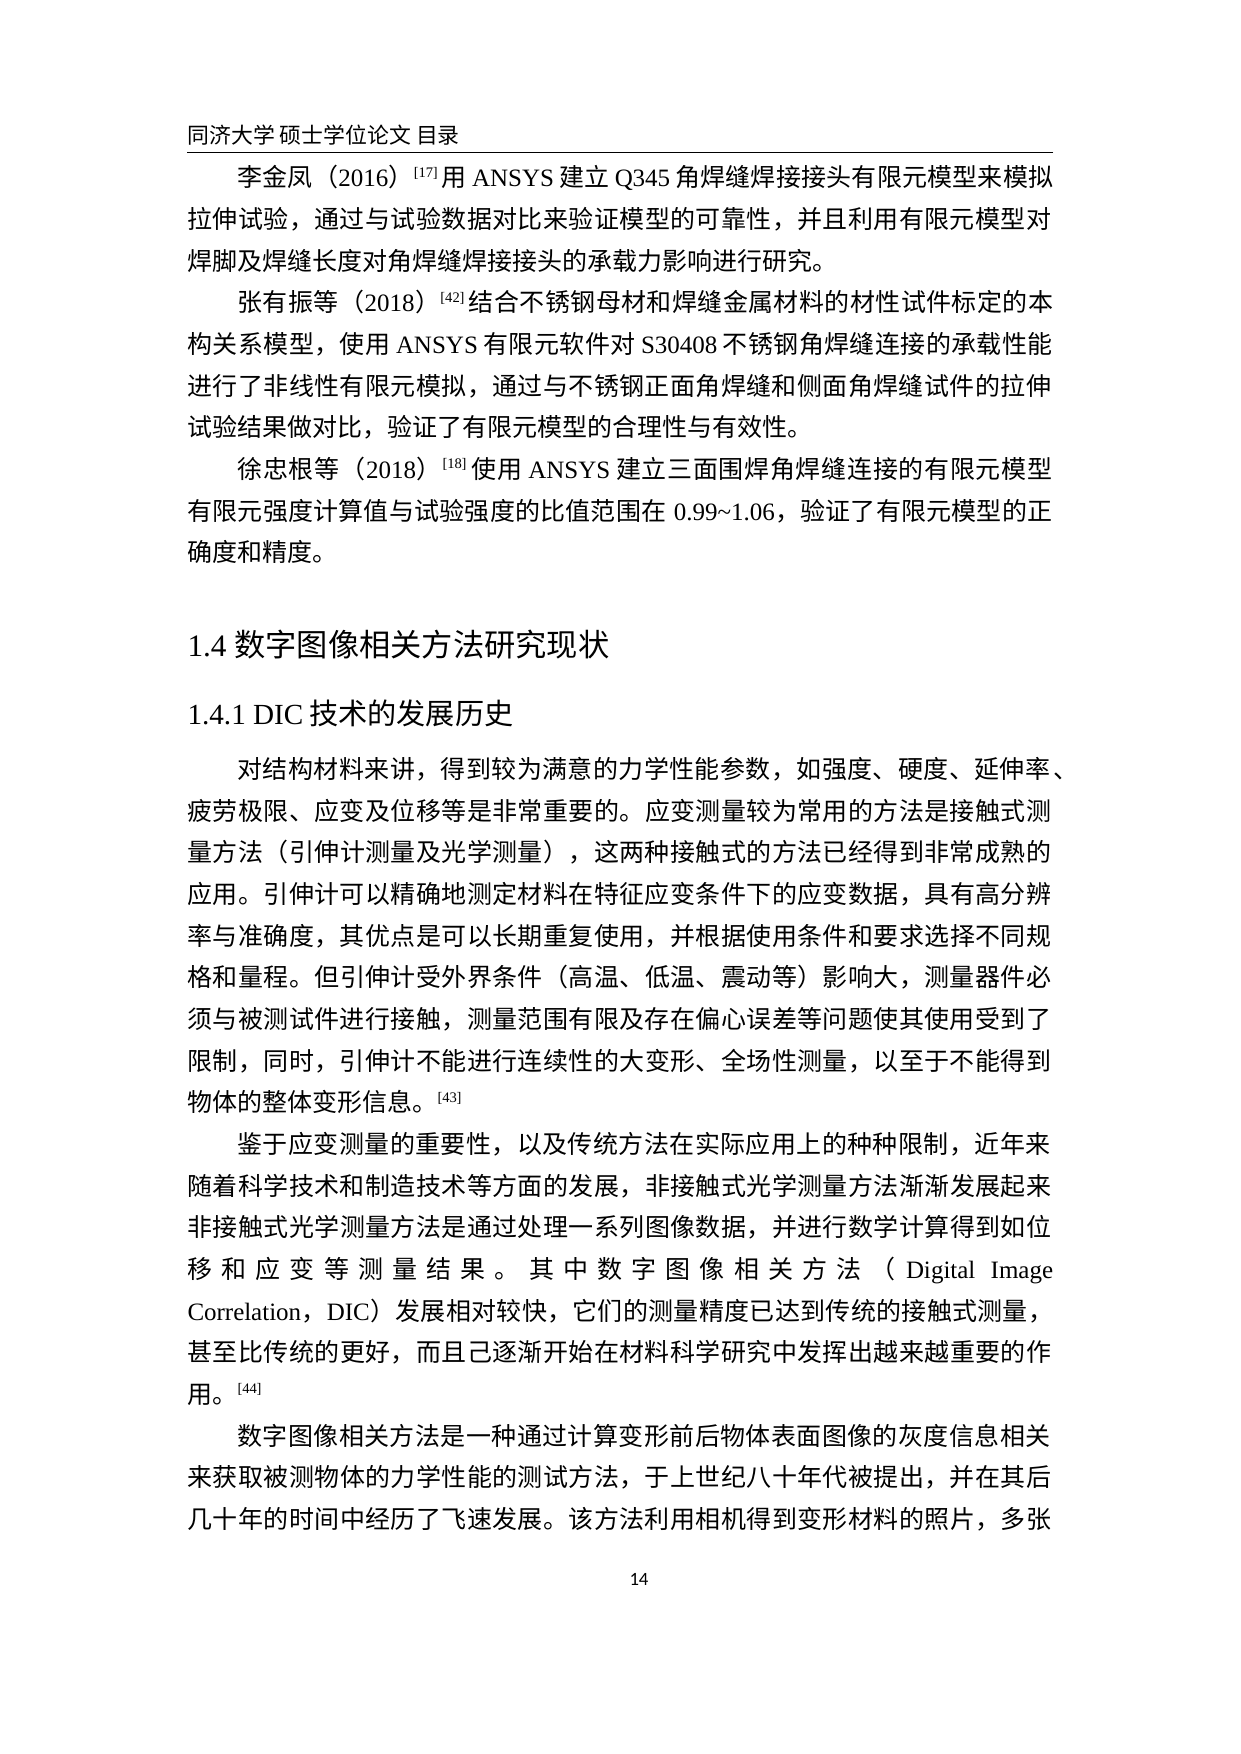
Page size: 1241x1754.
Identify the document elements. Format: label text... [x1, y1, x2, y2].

text 鉴于应变测量的重要性，以及传统方法在实际应用上的种种限制，近年来随着科学技术和制造技术等方面的发展，非接触式光学测量方法渐渐发展起来。非接触式光学测量方法是通过处理一系列图像数据，并进行数学计算得到如位移和应变等测量结果。其中数字图像相关方法（Digital Image Correlation，DIC）发展相对较快，它们的测量精度已达到传统的接触式测量，甚至比传统的更好，而且己逐渐开始在材料科学研究中发挥出越来越重要的作用。[44] [187, 1120, 1053, 1412]
text 李金凤（2016）[17] 用ANSYS建立Q345角焊缝焊接接头有限元模型来模拟拉伸试验，通过与试验数据对比来验证模型的可靠性，并且利用有限元模型对焊脚及焊缝长度对角焊缝焊接接头的承载力影响进行研究。 [187, 153, 1053, 278]
text 张有振等（2018）[42] 结合不锈钢母材和焊缝金属材料的材性试件标定的本构关系模型，使用ANSYS有限元软件对S30408不锈钢角焊缝连接的承载性能进行了非线性有限元模拟，通过与不锈钢正面角焊缝和侧面角焊缝试件的拉伸试验结果做对比，验证了有限元模型的合理性与有效性。 [187, 278, 1053, 445]
list DIC技术的发展历史 [187, 690, 1053, 733]
subtitle 数字图像相关方法研究现状 [187, 620, 1053, 665]
text 对结构材料来讲，得到较为满意的力学性能参数，如强度、硬度、延伸率、疲劳极限、应变及位移等是非常重要的。应变测量较为常用的方法是接触式测量方法（引伸计测量及光学测量），这两种接触式的方法已经得到非常成熟的应用。引伸计可以精确地测定材料在特征应变条件下的应变数据，具有高分辨率与准确度，其优点是可以长期重复使用，并根据使用条件和要求选择不同规格和量程。但引伸计受外界条件（高温、低温、震动等）影响大，测量器件必须与被测试件进行接触，测量范围有限及存在偏心误差等问题使其使用受到了限制，同时，引伸计不能进行连续性的大变形、全场性测量，以至于不能得到物体的整体变形信息。[43] [187, 745, 1053, 1120]
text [187, 1412, 1053, 1537]
text 徐忠根等（2018）[18] 使用ANSYS建立三面围焊角焊缝连接的有限元模型，有限元强度计算值与试验强度的比值范围在 0.99~1.06，验证了有限元模型的正确度和精度。 [187, 445, 1053, 570]
